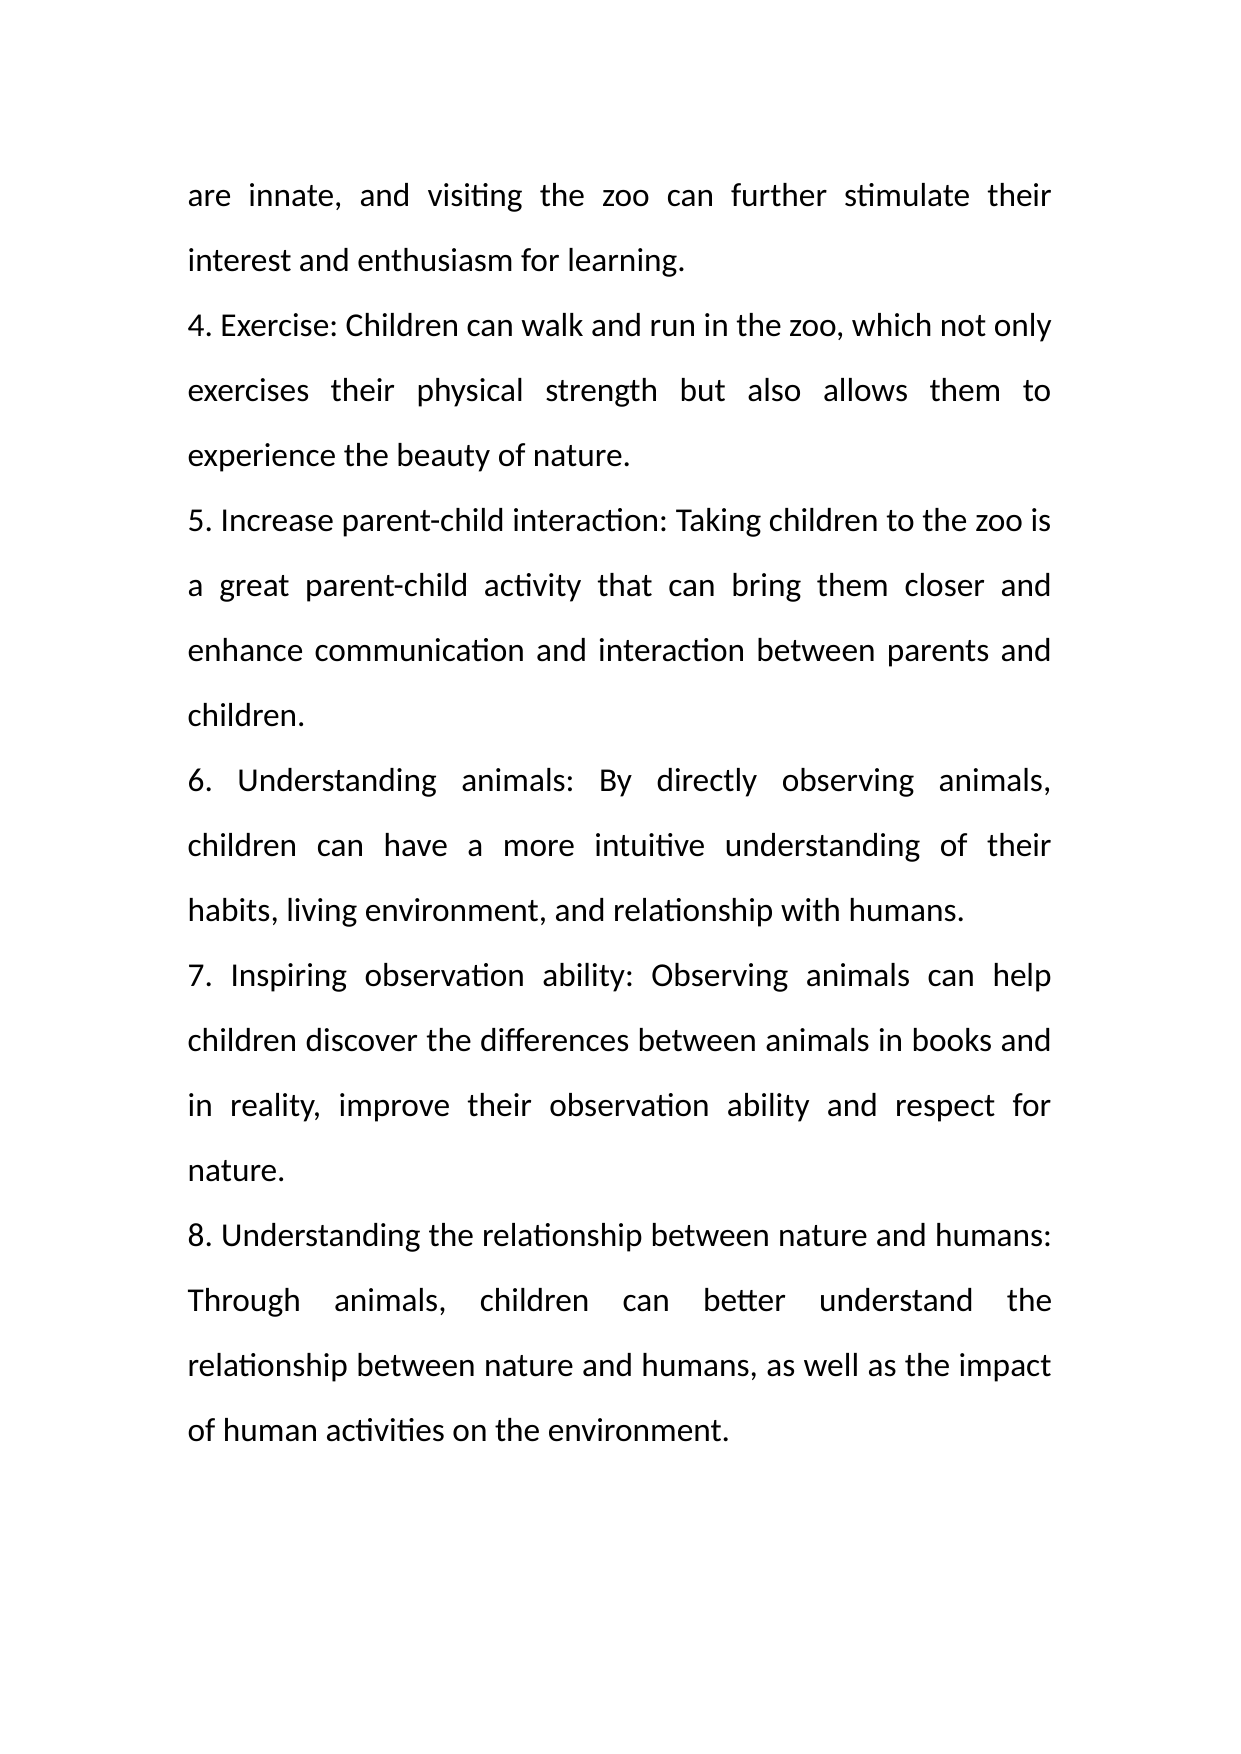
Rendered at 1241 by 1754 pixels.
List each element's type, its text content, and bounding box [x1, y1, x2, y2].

text 6. Understanding animals: By directly observing animals, children can have a more intuitive understanding of their habits, living environment, and relationship with humans. [187, 747, 1053, 942]
text 7. Inspiring observation ability: Observing animals can help children discover the differences between animals in books and in reality, improve their observation ability and respect for nature. [187, 942, 1053, 1202]
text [187, 162, 1053, 292]
text 4. Exercise: Children can walk and run in the zoo, which not only exercises their physical strength but also allows them to experience the beauty of nature. [187, 292, 1053, 487]
text 5. Increase parent-child interaction: Taking children to the zoo is a great parent-child activity that can bring them closer and enhance communication and interaction between parents and children. [187, 487, 1053, 747]
text 8. Understanding the relationship between nature and humans: Through animals, children can better understand the relationship between nature and humans, as well as the impact of human activities on the environment. [187, 1202, 1053, 1462]
